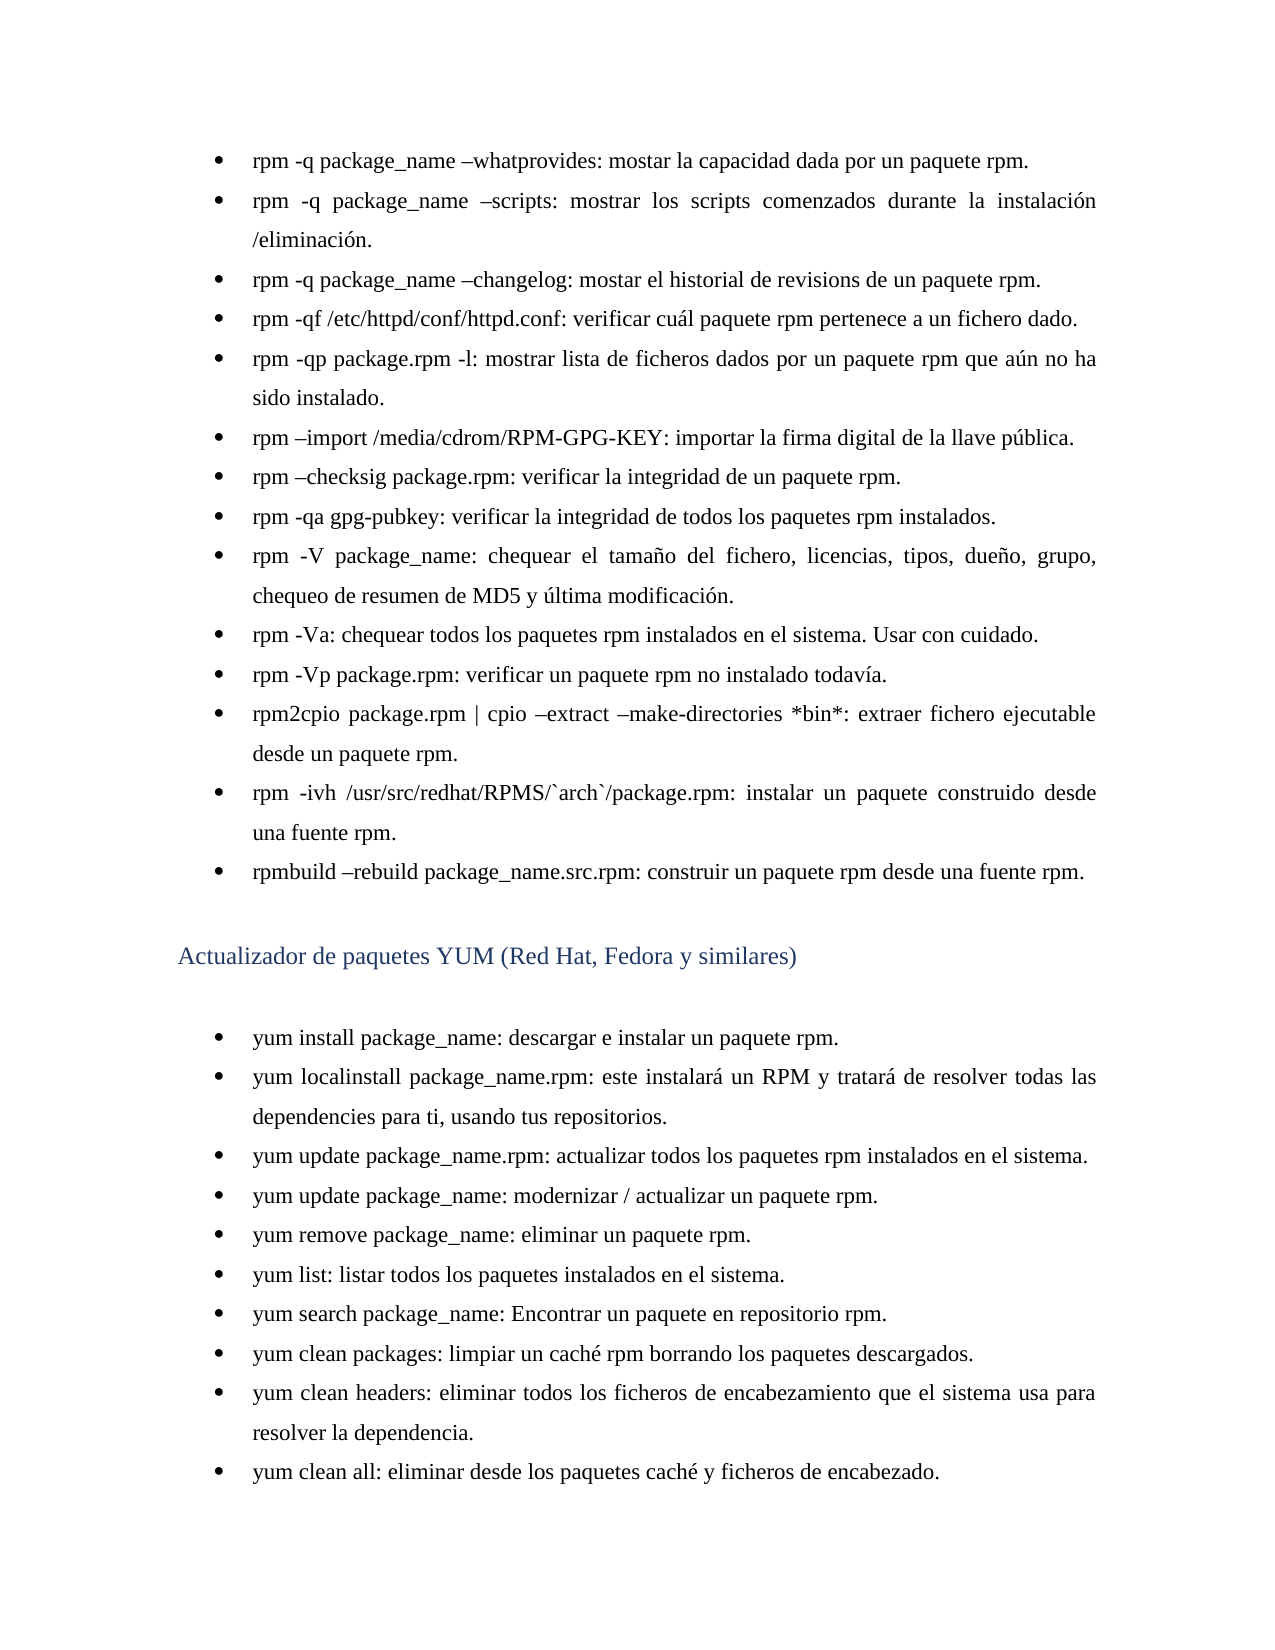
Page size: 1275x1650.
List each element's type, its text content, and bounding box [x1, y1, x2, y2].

list rpm -qf /etc/httpd/conf/httpd.conf: verificar cuál paquete rpm pertenece a un fichero dado. [215, 306, 1098, 332]
list rpm -qa gpg-pubkey: verificar la integridad de todos los paquetes rpm instalados. [215, 503, 1098, 529]
list rpm -q package_name –whatprovides: mostar la capacidad dada por un paquete rpm. [215, 148, 1098, 174]
list yum localinstall package_name.rpm: este instalará un RPM y tratará de resolver todas las dependencies para ti, usando tus repositorios. [215, 1063, 1098, 1129]
list rpm2cpio package.rpm | cpio –extract –make-directories *bin*: extraer fichero ejecutable desde un paquete rpm. [215, 700, 1098, 766]
list yum update package_name.rpm: actualizar todos los paquetes rpm instalados en el sistema. [215, 1142, 1098, 1169]
list yum list: listar todos los paquetes instalados en el sistema. [215, 1261, 1098, 1287]
list yum clean packages: limpiar un caché rpm borrando los paquetes descargados. [215, 1340, 1098, 1366]
list yum install package_name: descargar e instalar un paquete rpm. [215, 1024, 1098, 1050]
list rpm -Vp package.rpm: verificar un paquete rpm no instalado todavía. [215, 661, 1098, 687]
list yum remove package_name: eliminar un paquete rpm. [215, 1221, 1098, 1248]
list rpm -q package_name –scripts: mostrar los scripts comenzados durante la instalación /eliminación. [215, 187, 1098, 253]
list yum clean all: eliminar desde los paquetes caché y ficheros de encabezado. [215, 1458, 1098, 1484]
subtitle Actualizador de paquetes YUM (Red Hat, Fedora y similares) [177, 941, 1098, 970]
list rpm -qp package.rpm -l: mostrar lista de ficheros dados por un paquete rpm que aún no ha sido instalado. [215, 345, 1098, 411]
list rpm -Va: chequear todos los paquetes rpm instalados en el sistema. Usar con cuidado. [215, 621, 1098, 648]
list yum search package_name: Encontrar un paquete en repositorio rpm. [215, 1300, 1098, 1327]
list rpmbuild –rebuild package_name.src.rpm: construir un paquete rpm desde una fuente rpm. [215, 858, 1098, 884]
list rpm -V package_name: chequear el tamaño del fichero, licencias, tipos, dueño, grupo, chequeo de resumen de MD5 y última modificación. [215, 542, 1098, 608]
list rpm –import /media/cdrom/RPM-GPG-KEY: importar la firma digital de la llave pública. [215, 424, 1098, 450]
list rpm -ivh /usr/src/redhat/RPMS/`arch`/package.rpm: instalar un paquete construido desde una fuente rpm. [215, 779, 1098, 845]
list yum update package_name: modernizar / actualizar un paquete rpm. [215, 1182, 1098, 1208]
list rpm -q package_name –changelog: mostar el historial de revisions de un paquete rpm. [215, 266, 1098, 292]
list yum clean headers: eliminar todos los ficheros de encabezamiento que el sistema usa para resolver la dependencia. [215, 1379, 1098, 1445]
list rpm –checksig package.rpm: verificar la integridad de un paquete rpm. [215, 463, 1098, 490]
